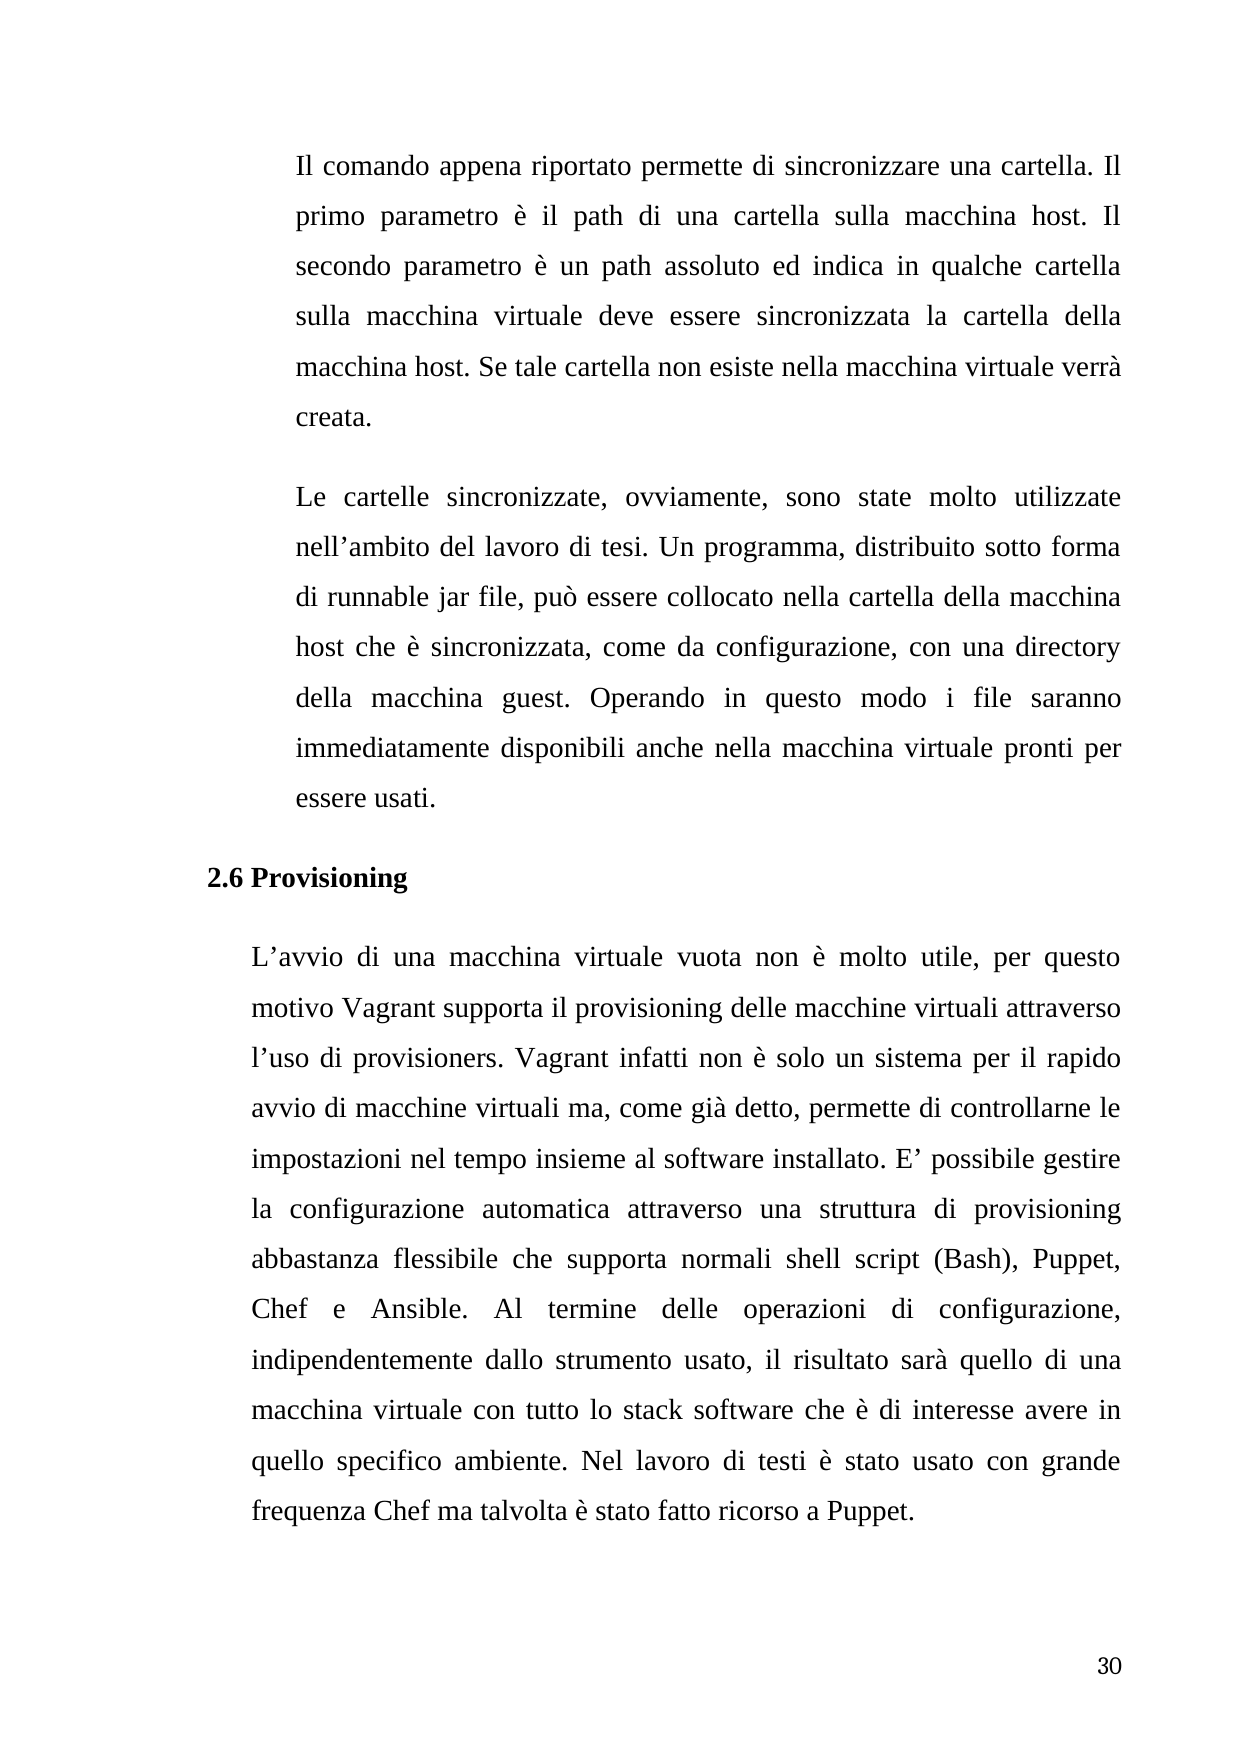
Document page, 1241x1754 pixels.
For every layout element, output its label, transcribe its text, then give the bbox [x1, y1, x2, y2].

text Il comando appena riportato permette di sincronizzare una cartella. Il primo parametro è il path di una cartella sulla macchina host. Il secondo parametro è un path assoluto ed indica in qualche cartella sulla macchina virtuale deve essere sincronizzata la cartella della macchina host. Se tale cartella non esiste nella macchina virtuale verrà creata. [295, 148, 1122, 433]
text Le cartelle sincronizzate, ovviamente, sono state molto utilizzate nell’ambito del lavoro di tesi. Un programma, distribuito sotto forma di runnable jar file, può essere collocato nella cartella della macchina host che è sincronizzata, come da configurazione, con una directory della macchina guest. Operando in questo modo i file saranno immediatamente disponibili anche nella macchina virtuale pronti per essere usati. [295, 479, 1122, 814]
text L’avvio di una macchina virtuale vuota non è molto utile, per questo motivo Vagrant supporta il provisioning delle macchine virtuali attraverso l’uso di provisioners. Vagrant infatti non è solo un sistema per il rapido avvio di macchine virtuali ma, come già detto, permette di controllarne le impostazioni nel tempo insieme al software installato. E’ possibile gestire la configurazione automatica attraverso una struttura di provisioning abbastanza flessibile che supporta normali shell script (Bash), Puppet, Chef e Ansible. Al termine delle operazioni di configurazione, indipendentemente dallo strumento usato, il risultato sarà quello di una macchina virtuale con tutto lo stack software che è di interesse avere in quello specifico ambiente. Nel lavoro di testi è stato usato con grande frequenza Chef ma talvolta è stato fatto ricorso a Puppet. [251, 939, 1122, 1526]
text 2.6 Provisioning [207, 860, 1122, 893]
